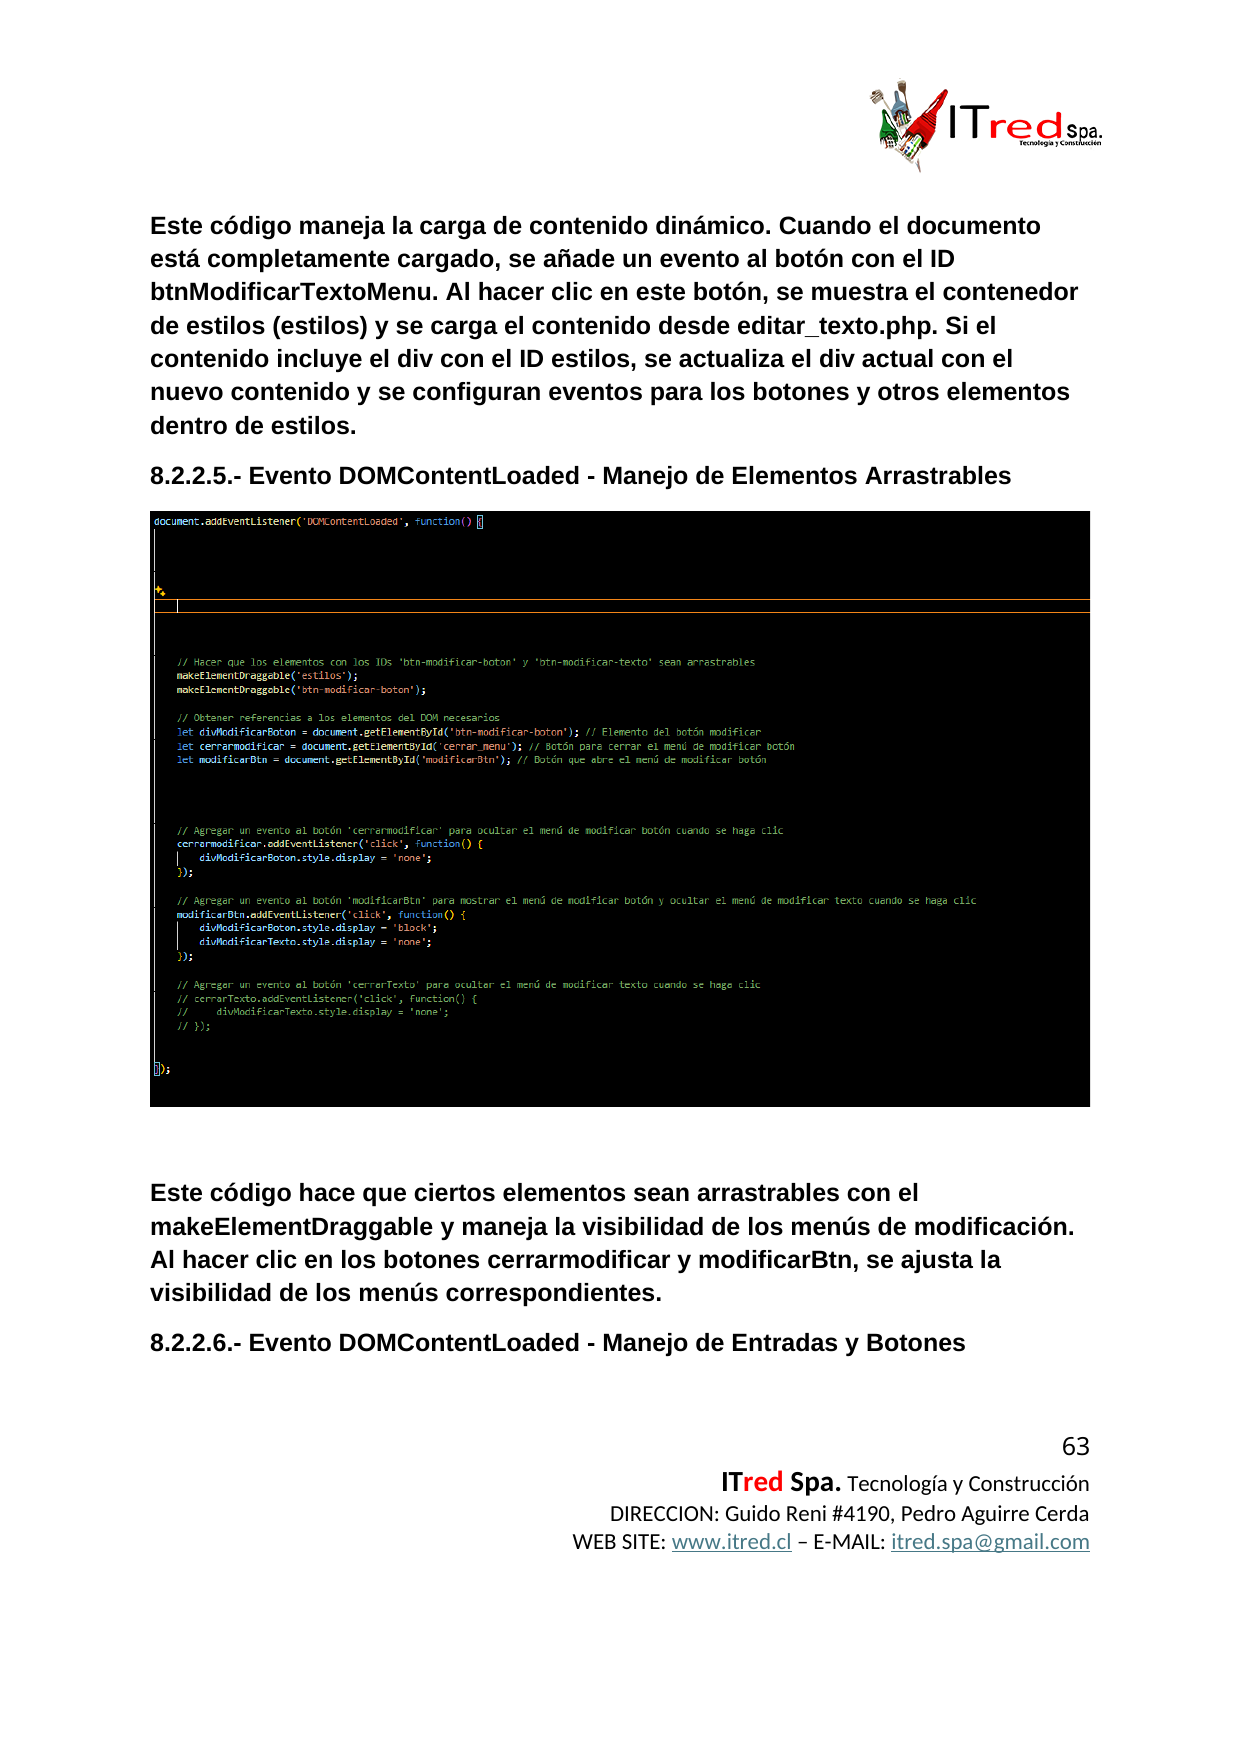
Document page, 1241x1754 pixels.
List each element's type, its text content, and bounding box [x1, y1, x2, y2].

text 8.2.2.5.- Evento DOMContentLoaded - Manejo de Elementos Arrastrables [150, 461, 1090, 489]
picture [868, 77, 1102, 174]
text Este código hace que ciertos elementos sean arrastrables con el makeElementDraggable y maneja la visibilidad de los menús de modificación. Al hacer clic en los botones cerrarmodificar y modificarBtn, se ajusta la visibilidad de los menús correspondientes. [150, 1178, 1090, 1307]
text 8.2.2.6.- Evento DOMContentLoaded - Manejo de Entradas y Botones [150, 1328, 1090, 1357]
picture [150, 511, 1091, 1107]
text Este código maneja la carga de contenido dinámico. Cuando el documento está completamente cargado, se añade un evento al botón con el ID btnModificarTextoMenu. Al hacer clic en este botón, se muestra el contenedor de estilos (estilos) y se carga el contenido desde editar_texto.php. Si el contenido incluye el div con el ID estilos, se actualiza el div actual con el nuevo contenido y se configuran eventos para los botones y otros elementos dentro de estilos. [150, 211, 1090, 439]
